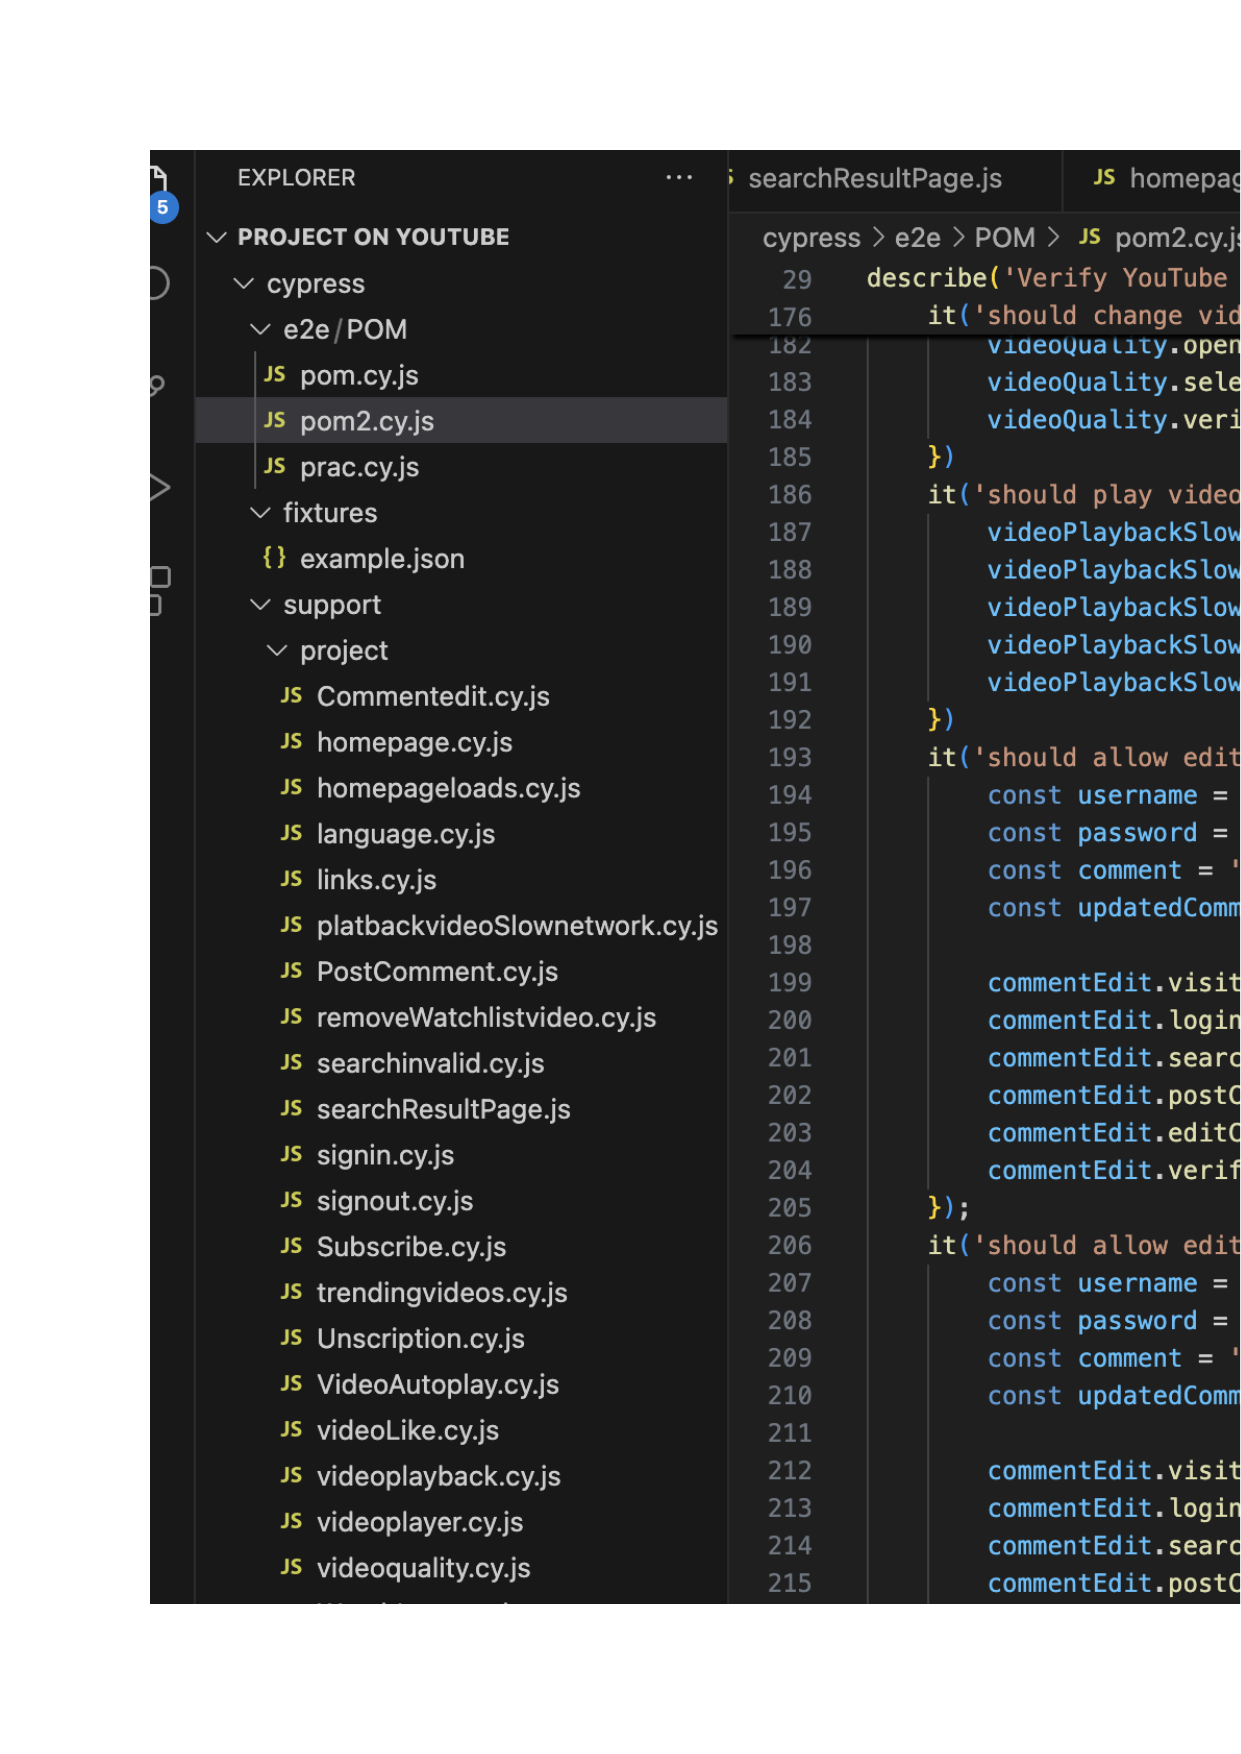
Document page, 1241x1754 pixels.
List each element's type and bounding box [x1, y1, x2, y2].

picture [150, 150, 1241, 1604]
